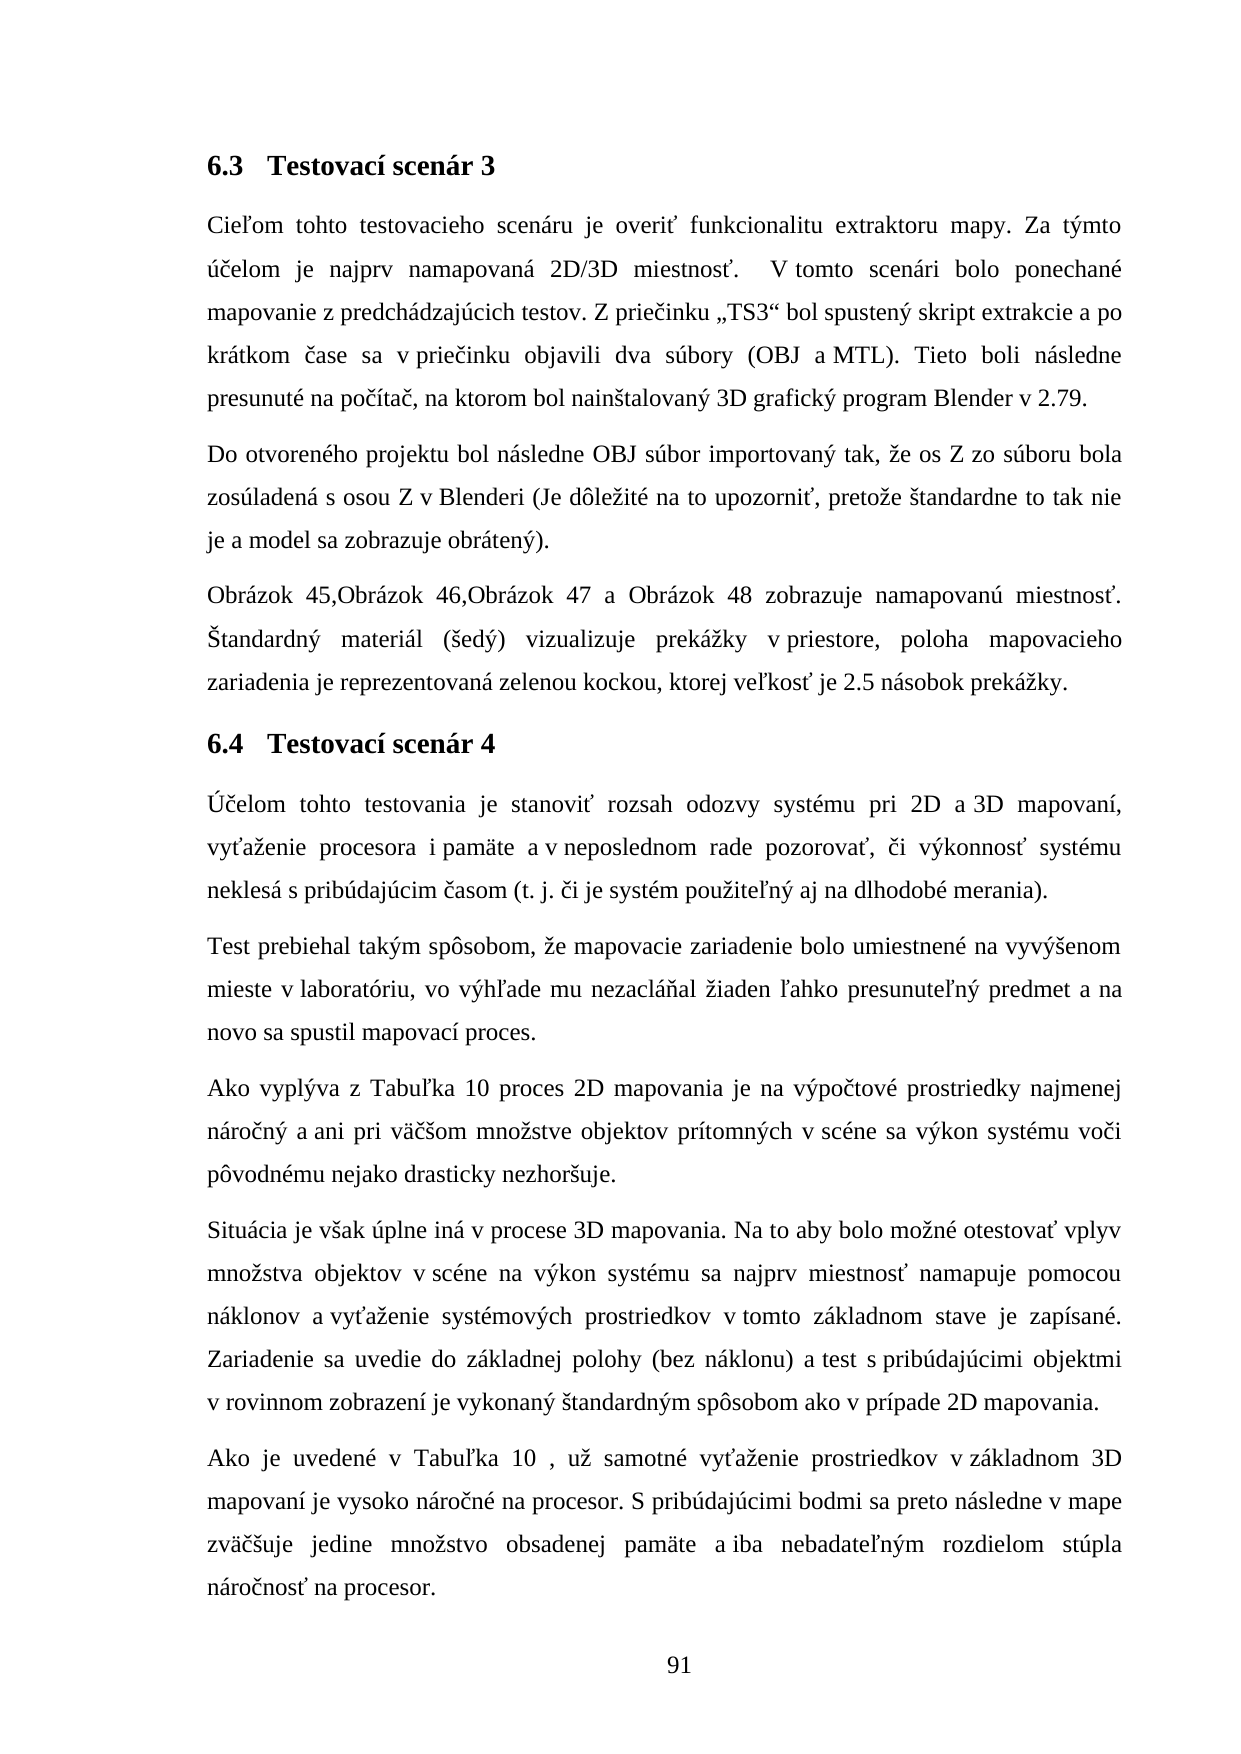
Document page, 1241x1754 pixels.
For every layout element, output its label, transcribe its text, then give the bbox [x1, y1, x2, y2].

subtitle Testovací scenár 3 [207, 148, 1122, 181]
text Situácia je však úplne iná v procese 3D mapovania. Na to aby bolo možné otestovať vplyv množstva objektov v scéne na výkon systému sa najprv miestnosť namapuje pomocou náklonov a vyťaženie systémových prostriedkov v tomto základnom stave je zapísané. Zariadenie sa uvedie do základnej polohy (bez náklonu) a test s pribúdajúcimi objektmi v rovinnom zobrazení je vykonaný štandardným spôsobom ako v prípade 2D mapovania. [207, 1215, 1122, 1416]
text Účelom tohto testovania je stanoviť rozsah odozvy systému pri 2D a 3D mapovaní, vyťaženie procesora i pamäte a v neposlednom rade pozorovať, či výkonnosť systému neklesá s pribúdajúcim časom (t. j. či je systém použiteľný aj na dlhodobé merania). [207, 789, 1122, 904]
subtitle Testovací scenár 4 [207, 727, 1122, 760]
text Cieľom tohto testovacieho scenáru je overiť funkcionalitu extraktoru mapy. Za týmto účelom je najprv namapovaná 2D/3D miestnosť. V tomto scenári bolo ponechané mapovanie z predchádzajúcich testov. Z priečinku „TS3“ bol spustený skript extrakcie a po krátkom čase sa v priečinku objavili dva súbory (OBJ a MTL). Tieto boli následne presunuté na počítač, na ktorom bol nainštalovaný 3D grafický program Blender v 2.79. [207, 211, 1122, 412]
text Ako je uvedené v Tabuľka 10 , už samotné vyťaženie prostriedkov v základnom 3D mapovaní je vysoko náročné na procesor. S pribúdajúcimi bodmi sa preto následne v mape zväčšuje jedine množstvo obsadenej pamäte a iba nebadateľným rozdielom stúpla náročnosť na procesor. [207, 1443, 1122, 1601]
text Ako vyplýva z Tabuľka 10 proces 2D mapovania je na výpočtové prostriedky najmenej náročný a ani pri väčšom množstve objektov prítomných v scéne sa výkon systému voči pôvodnému nejako drasticky nezhoršuje. [207, 1073, 1122, 1188]
text Test prebiehal takým spôsobom, že mapovacie zariadenie bolo umiestnené na vyvýšenom mieste v laboratóriu, vo výhľade mu nezacláňal žiaden ľahko presunuteľný predmet a na novo sa spustil mapovací proces. [207, 931, 1122, 1046]
text Obrázok 45,Obrázok 46,Obrázok 47 a Obrázok 48 zobrazuje namapovanú miestnosť. Štandardný materiál (šedý) vizualizuje prekážky v priestore, poloha mapovacieho zariadenia je reprezentovaná zelenou kockou, ktorej veľkosť je 2.5 násobok prekážky. [207, 581, 1122, 696]
text Do otvoreného projektu bol následne OBJ súbor importovaný tak, že os Z zo súboru bola zosúladená s osou Z v Blenderi (Je dôležité na to upozorniť, pretože štandardne to tak nie je a model sa zobrazuje obrátený). [207, 439, 1122, 554]
